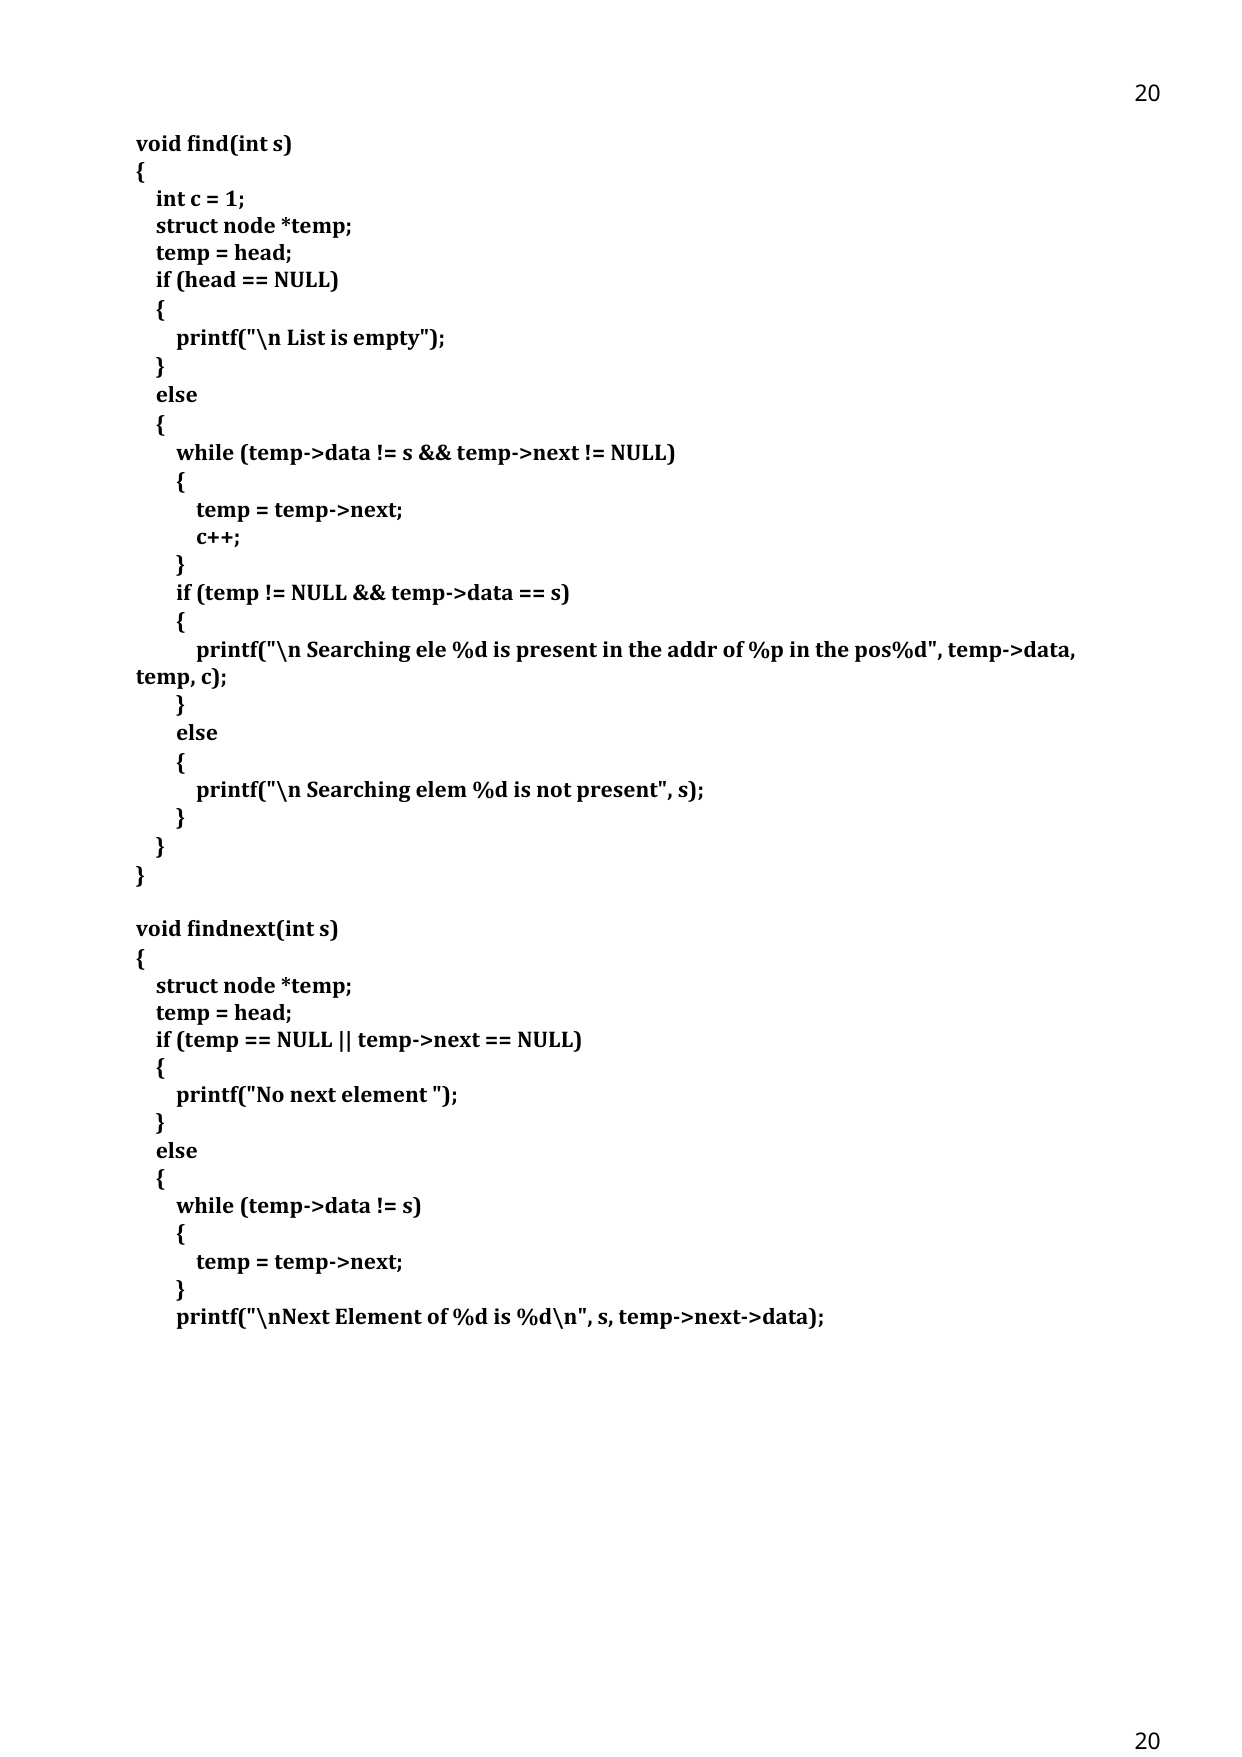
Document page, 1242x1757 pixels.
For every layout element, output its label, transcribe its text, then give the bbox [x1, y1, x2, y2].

text } [176, 1274, 1160, 1301]
text } [156, 352, 1160, 379]
text struct node *temp; temp = head; [156, 212, 359, 266]
text } [136, 861, 1160, 887]
text while (temp->data != s && temp->next != NULL) [176, 438, 1160, 465]
text else [156, 381, 1160, 408]
text { [136, 943, 1160, 970]
text } [176, 803, 1160, 830]
text { [136, 156, 1160, 183]
text printf("No next element "); [176, 1081, 1160, 1108]
text while (temp->data != s) [176, 1192, 1160, 1219]
text printf("\n List is empty"); [176, 323, 1160, 350]
text if (temp == NULL || temp->next == NULL) [156, 1025, 1160, 1052]
text { [156, 1163, 1160, 1190]
text } [176, 550, 1160, 577]
text printf("\n Searching ele %d is present in the addr of %p in the pos%d", temp->data, temp, c); [136, 636, 1131, 690]
text temp = temp->next; c++; [196, 496, 412, 550]
text { [176, 607, 1160, 634]
text printf("\nNext Element of %d is %d\n", s, temp->next->data); [176, 1303, 1160, 1330]
text int c = 1; [156, 185, 1160, 212]
text } [156, 1108, 1160, 1135]
text else [156, 1136, 1160, 1163]
text void findnext(int s) [136, 914, 1160, 941]
text printf("\n Searching elem %d is not present", s); [196, 776, 1160, 803]
text { [176, 1219, 1160, 1246]
text else [176, 719, 1160, 746]
text temp = temp->next; [196, 1248, 1160, 1274]
text { [176, 467, 1160, 494]
text } [176, 690, 1160, 717]
text { [156, 1052, 1160, 1079]
text } [156, 832, 1160, 859]
text void find(int s) [136, 129, 1160, 156]
text if (temp != NULL && temp->data == s) [176, 578, 1160, 605]
text struct node *temp; temp = head; [156, 972, 359, 1025]
text { [176, 747, 1160, 774]
text if (head == NULL) [156, 266, 1160, 292]
text { [156, 409, 1160, 436]
text { [156, 294, 1160, 321]
